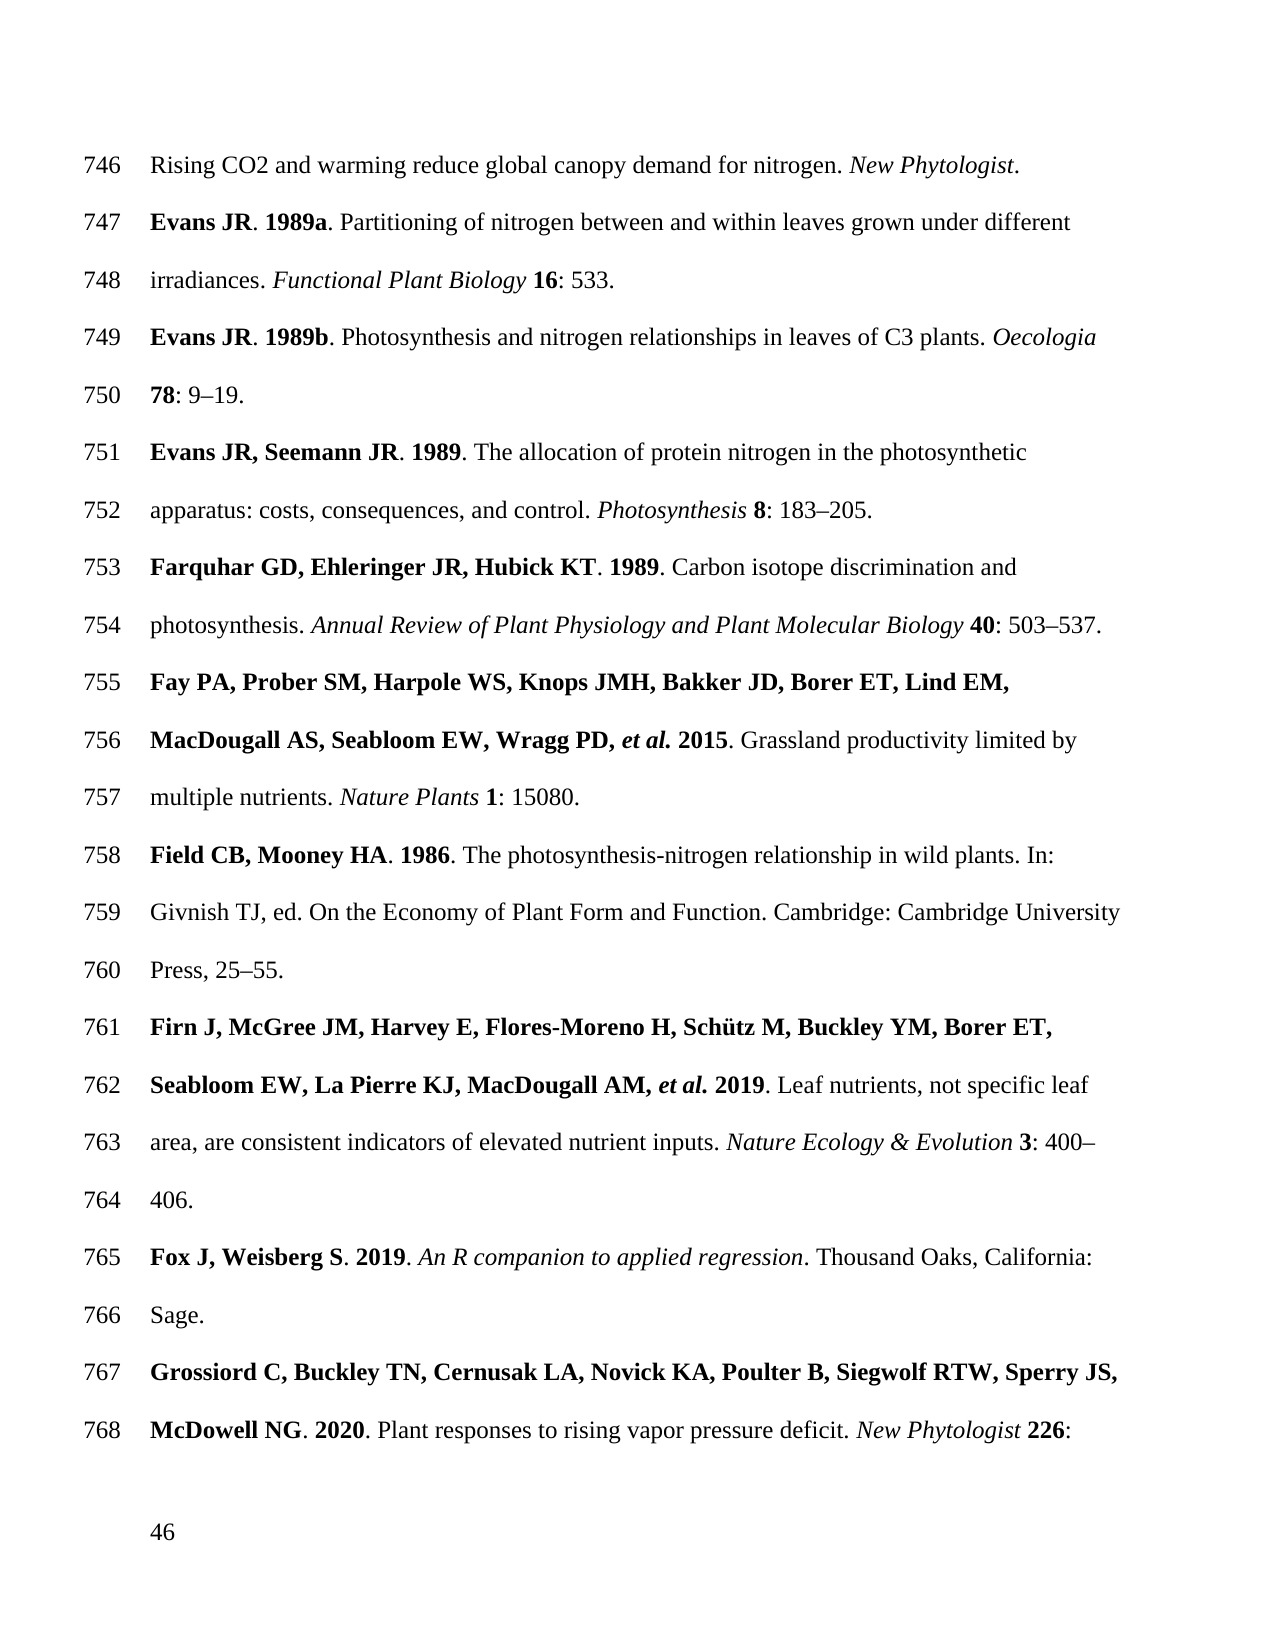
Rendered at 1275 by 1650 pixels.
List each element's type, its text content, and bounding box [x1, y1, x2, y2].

text Firn J, McGree JM, Harvey E, Flores-Moreno H, Schütz M, Buckley YM, Borer ET, Seabloom EW, La Pierre KJ, MacDougall AM, et al. 2019. Leaf nutrients, not specific leaf area, are consistent indicators of elevated nutrient inputs. Nature Ecology & Evolution 3: 400–406. [150, 1012, 1125, 1214]
text Evans JR, Seemann JR. 1989. The allocation of protein nitrogen in the photosynthetic apparatus: costs, consequences, and control. Photosynthesis 8: 183–205. [150, 437, 1125, 524]
text Evans JR. 1989a. Partitioning of nitrogen between and within leaves grown under different irradiances. Functional Plant Biology 16: 533. [150, 207, 1125, 294]
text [150, 150, 1125, 179]
text Evans JR. 1989b. Photosynthesis and nitrogen relationships in leaves of C3 plants. Oecologia 78: 9–19. [150, 322, 1125, 409]
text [150, 1357, 1125, 1444]
text Farquhar GD, Ehleringer JR, Hubick KT. 1989. Carbon isotope discrimination and photosynthesis. Annual Review of Plant Physiology and Plant Molecular Biology 40: 503–537. [150, 552, 1125, 639]
text Fay PA, Prober SM, Harpole WS, Knops JMH, Bakker JD, Borer ET, Lind EM, MacDougall AS, Seabloom EW, Wragg PD, et al. 2015. Grassland productivity limited by multiple nutrients. Nature Plants 1: 15080. [150, 667, 1125, 811]
text Field CB, Mooney HA. 1986. The photosynthesis-nitrogen relationship in wild plants. In: Givnish TJ, ed. On the Economy of Plant Form and Function. Cambridge: Cambridge University Press, 25–55. [150, 840, 1125, 984]
text Fox J, Weisberg S. 2019. An R companion to applied regression. Thousand Oaks, California: Sage. [150, 1242, 1125, 1329]
